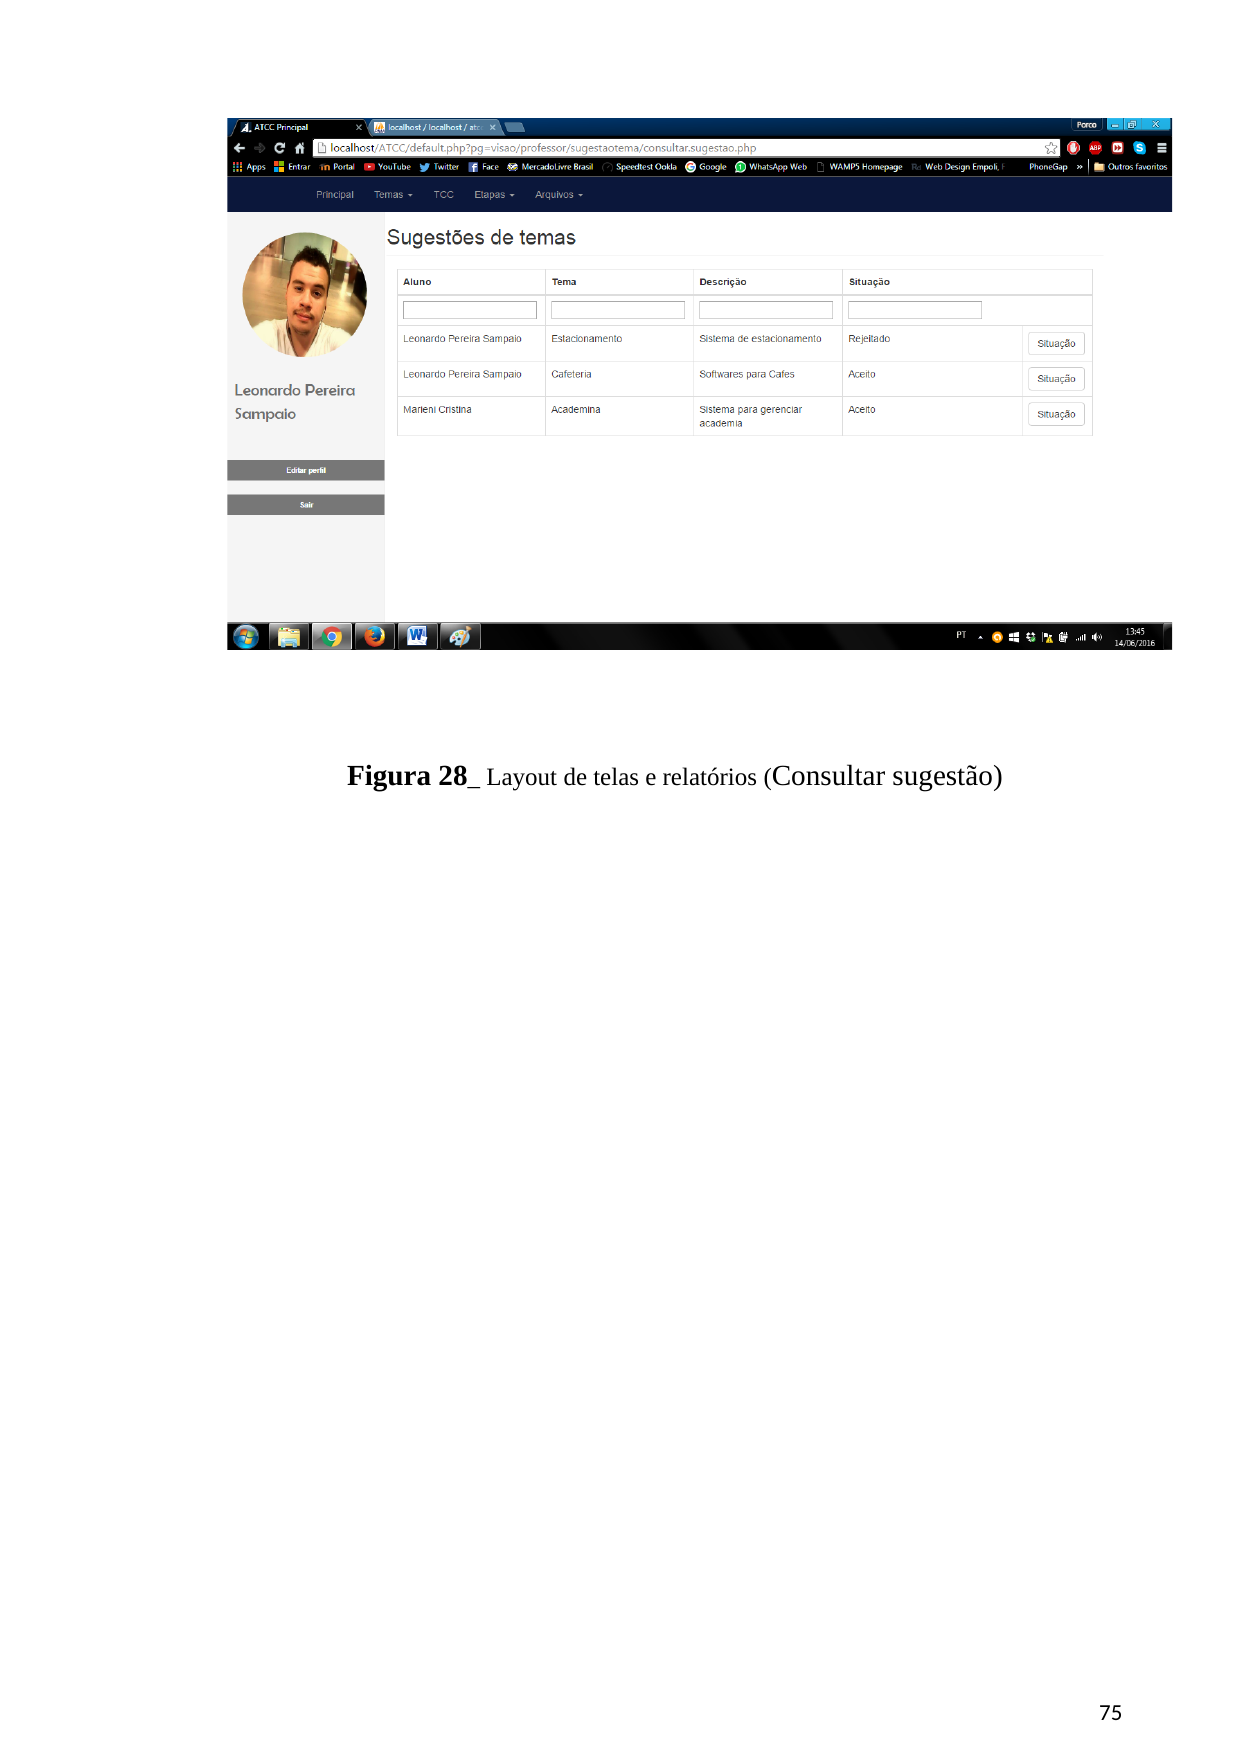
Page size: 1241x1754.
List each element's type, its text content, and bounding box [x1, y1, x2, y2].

picture [227, 118, 1173, 650]
text Figura 28_ Layout de telas e relatórios (Consultar sugestão) [227, 758, 1122, 791]
